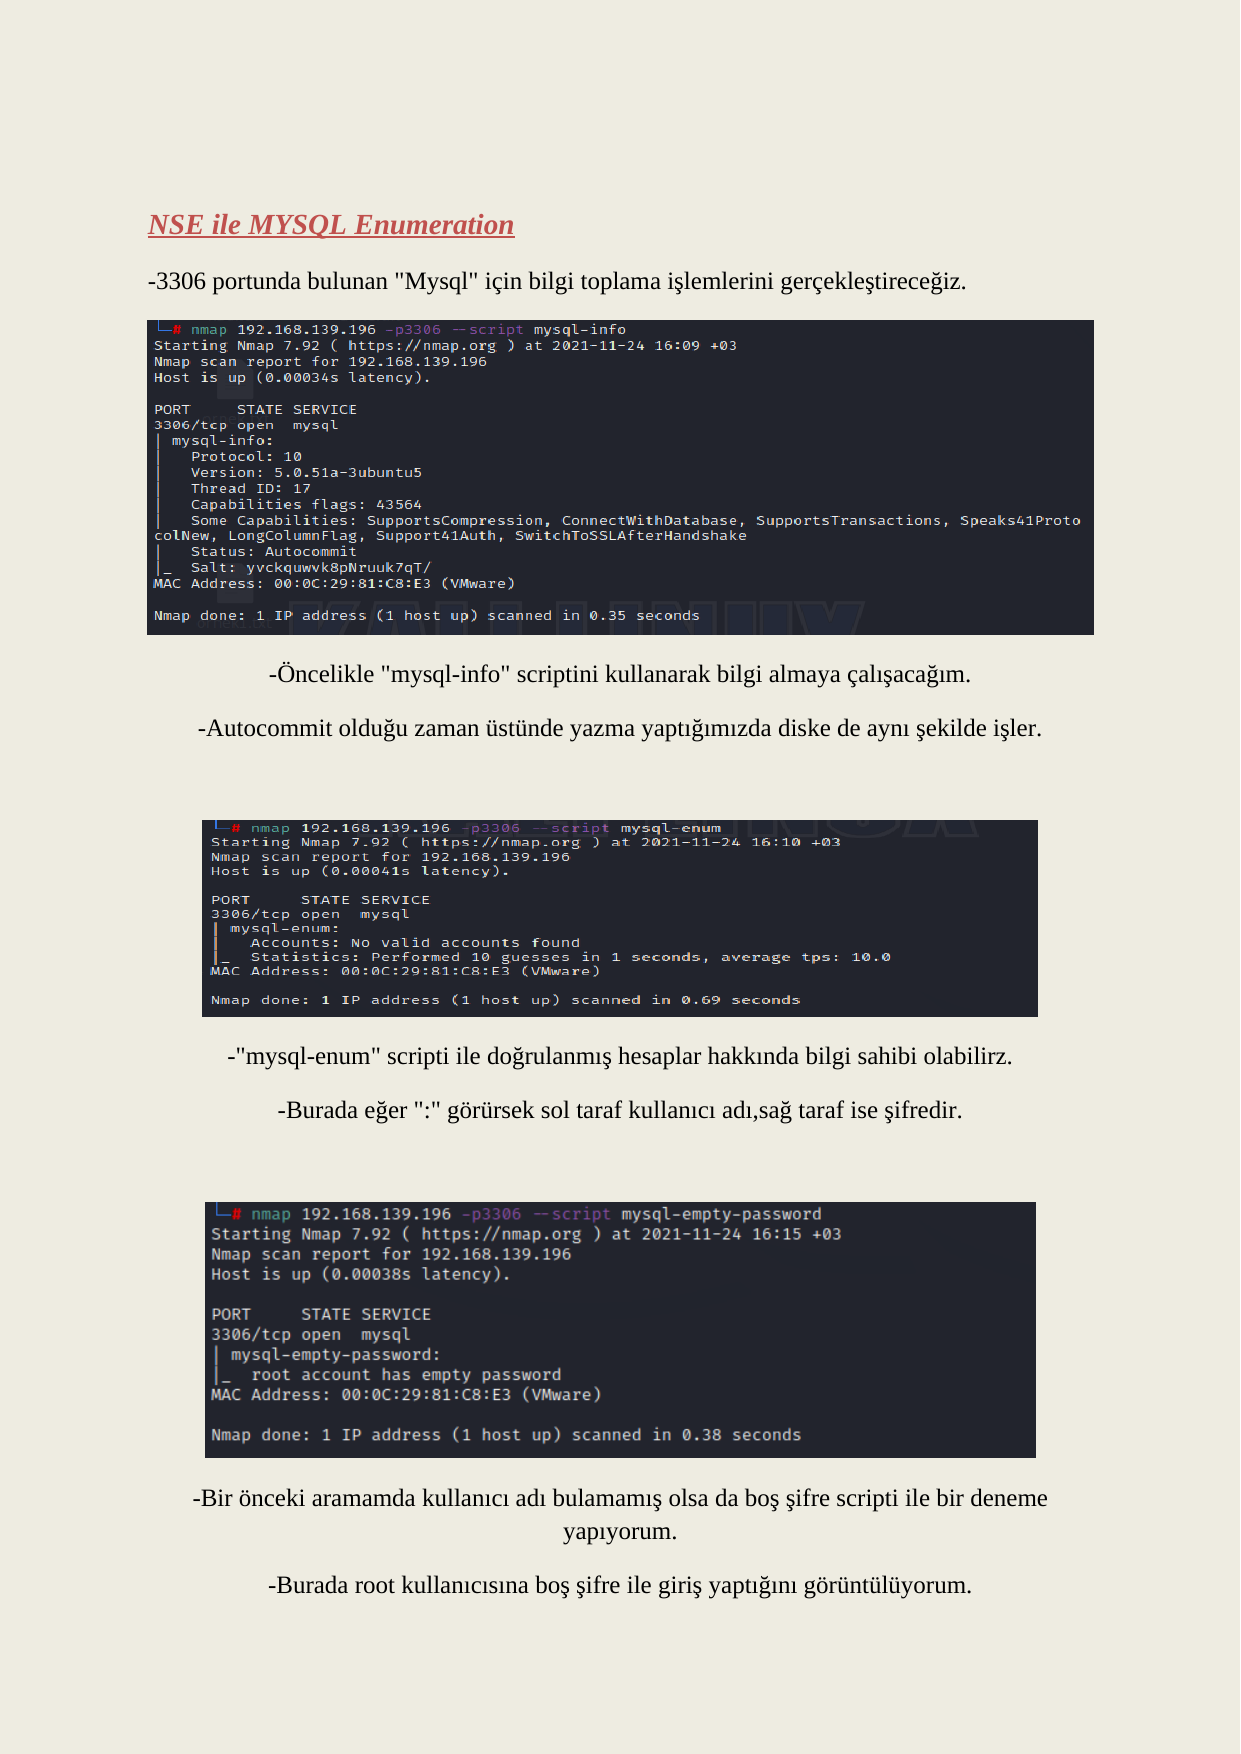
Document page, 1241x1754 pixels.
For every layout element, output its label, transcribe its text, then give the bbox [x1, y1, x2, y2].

picture [147, 320, 1094, 635]
text NSE ile MYSQL Enumeration [148, 207, 1093, 241]
text -"mysql-enum" scripti ile doğrulanmış hesaplar hakkında bilgi sahibi olabilirz. [148, 1041, 1093, 1070]
text -Burada eğer ":" görürsek sol taraf kullanıcı adı,sağ taraf ise şifredir. [148, 1095, 1093, 1124]
text -Öncelikle "mysql-info" scriptini kullanarak bilgi almaya çalışacağım. [148, 659, 1093, 688]
picture [202, 820, 1038, 1017]
text -Autocommit olduğu zaman üstünde yazma yaptığımızda diske de aynı şekilde işler. [148, 713, 1093, 742]
text -3306 portunda bulunan "Mysql" için bilgi toplama işlemlerini gerçekleştireceğiz. [148, 266, 1093, 295]
text -Burada root kullanıcısına boş şifre ile giriş yaptığını görüntülüyorum. [148, 1570, 1093, 1598]
picture [205, 1202, 1036, 1458]
text -Bir önceki aramamda kullanıcı adı bulamamış olsa da boş şifre scripti ile bir deneme yapıyorum. [148, 1483, 1093, 1545]
